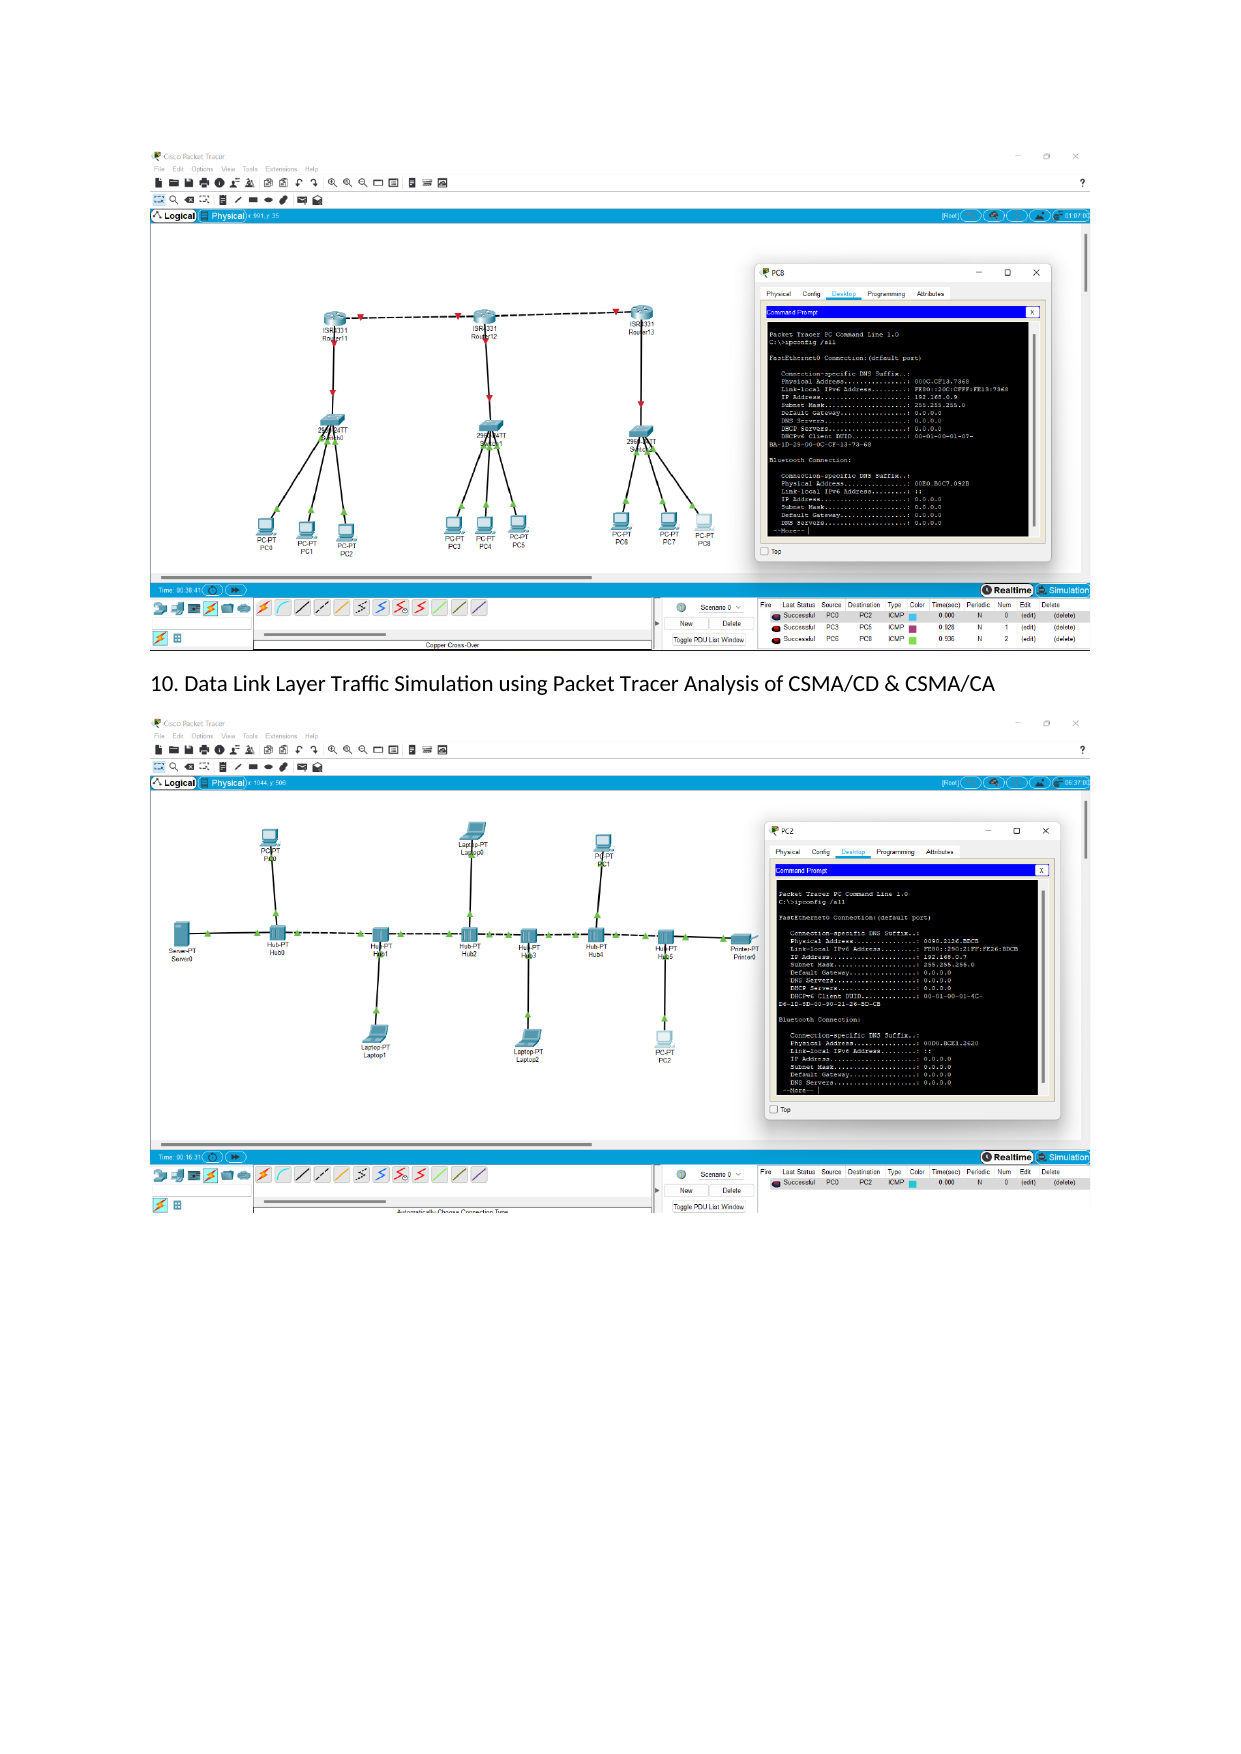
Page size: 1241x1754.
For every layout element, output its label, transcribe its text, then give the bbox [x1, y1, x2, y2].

text 10. Data Link Layer Traffic Simulation using Packet Tracer Analysis of CSMA/CD & CSMA/CA [150, 669, 1090, 697]
picture [990, 779, 997, 786]
picture [150, 716, 1091, 1213]
picture [990, 212, 997, 219]
picture [150, 150, 1091, 651]
